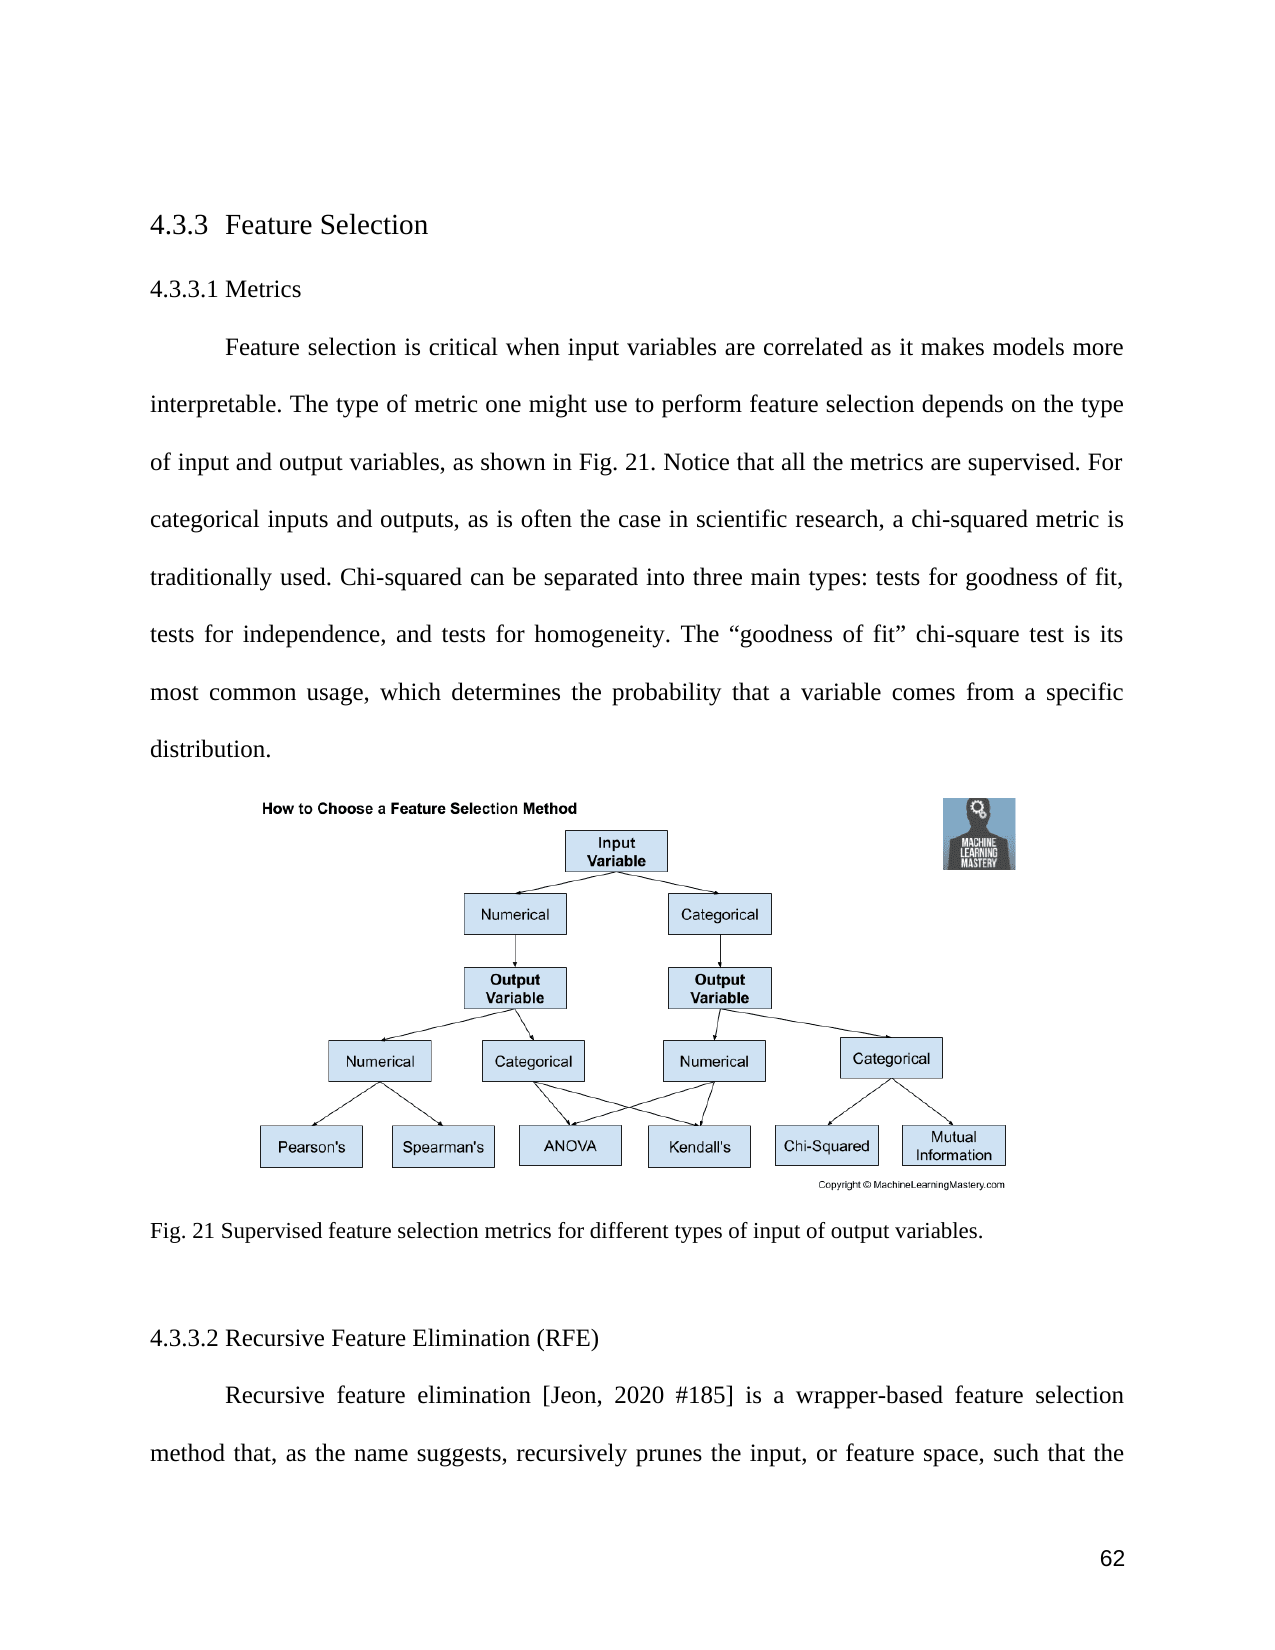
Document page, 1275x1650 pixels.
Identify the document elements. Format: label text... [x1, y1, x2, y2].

list Feature Selection [150, 207, 1125, 241]
list Recursive Feature Elimination (RFE) [150, 1323, 1125, 1352]
list Metrics [150, 274, 1125, 303]
picture [254, 792, 1021, 1192]
text Feature selection is critical when input variables are correlated as it makes models more interpretable. The type of metric one might use to perform feature selection depends on the type of input and output variables, as shown in Fig. 21. Notice that all the metrics are supervised. For categorical inputs and outputs, as is often the case in scientific research, a chi-squared metric is traditionally used. Chi-squared can be separated into three main types: tests for goodness of fit, tests for independence, and tests for homogeneity. The “goodness of fit” chi-square test is its most common usage, which determines the probability that a variable comes from a specific distribution. [150, 332, 1125, 763]
text Fig. 21 Supervised feature selection metrics for different types of input of output variables. [150, 1218, 1125, 1244]
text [150, 1381, 1125, 1467]
